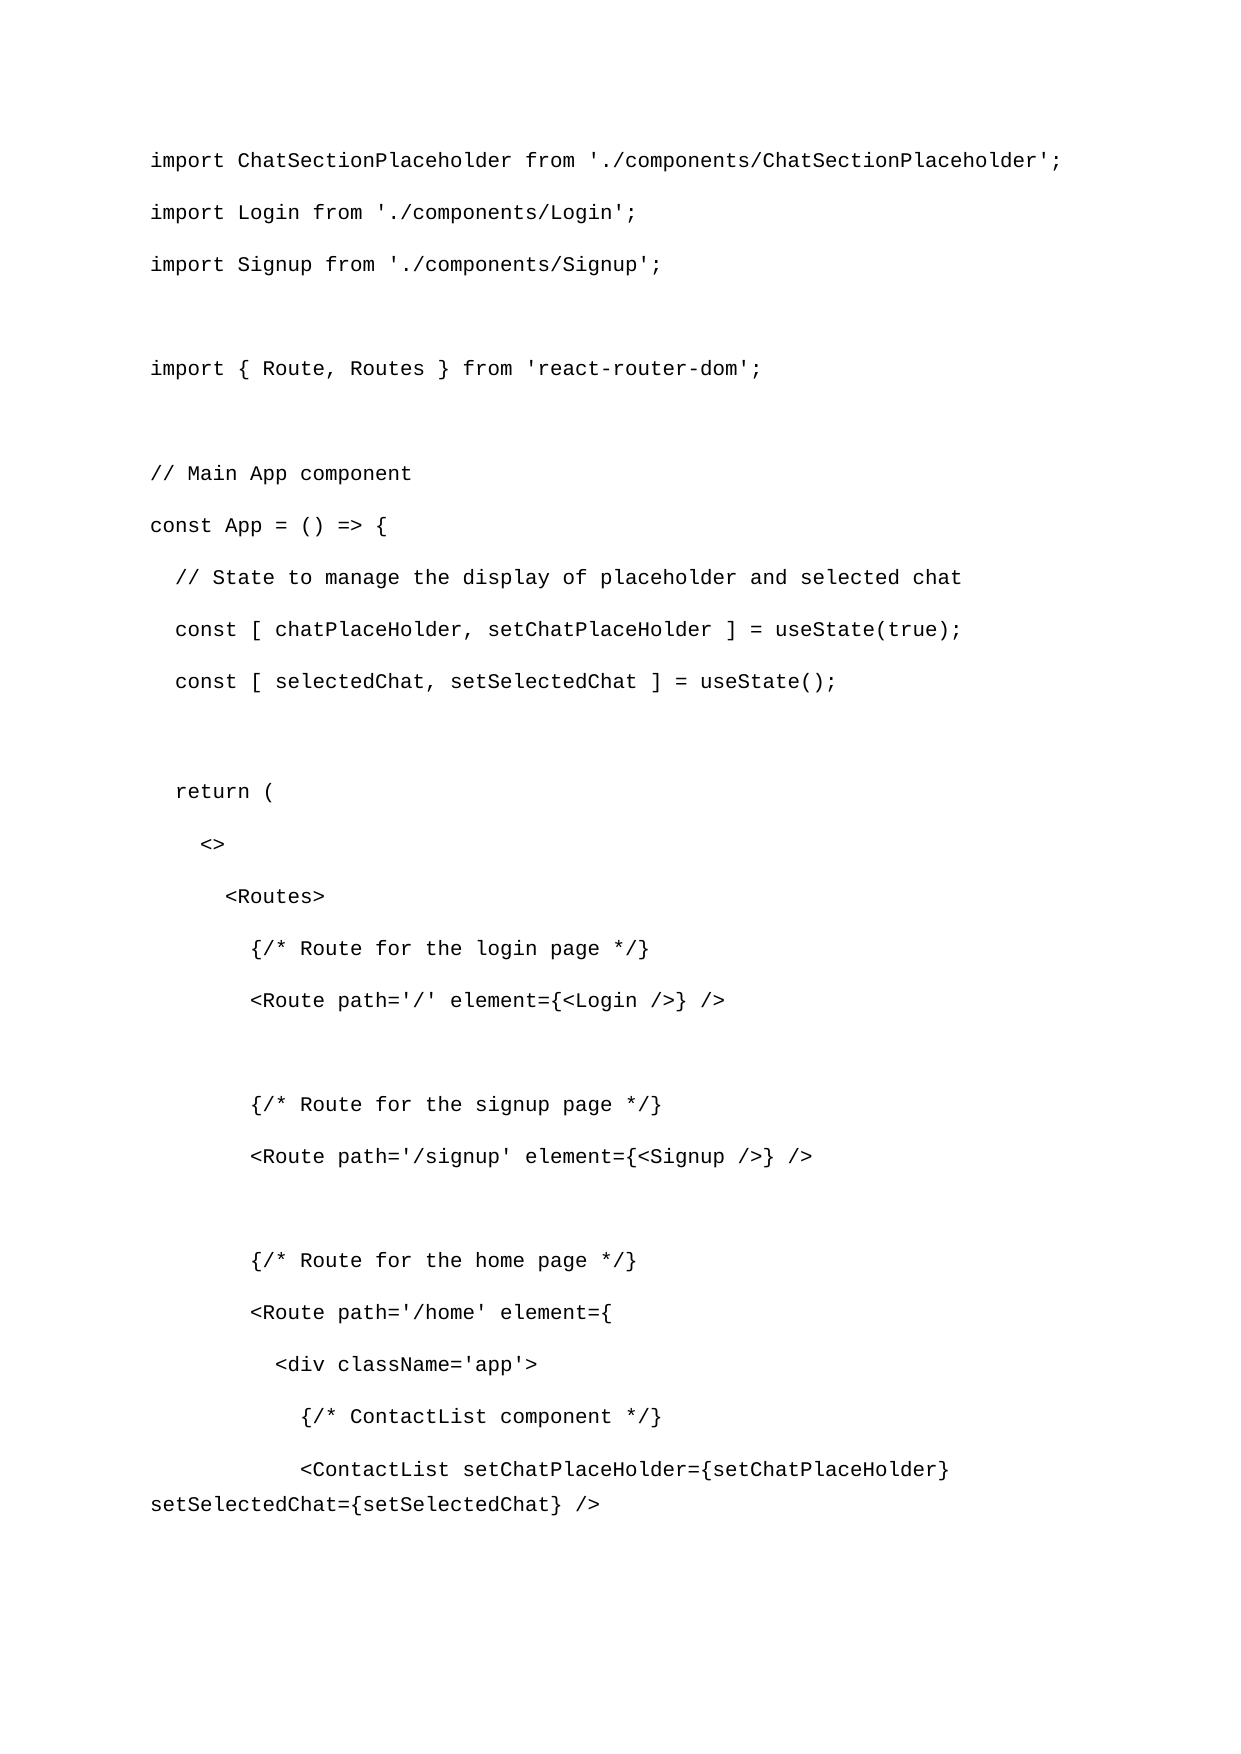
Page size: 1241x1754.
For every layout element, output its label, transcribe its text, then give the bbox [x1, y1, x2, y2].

text <Route path='/home' element={ [150, 1302, 1090, 1326]
text <Routes> [150, 886, 1090, 909]
text <> [150, 834, 1090, 857]
text <div className='app'> [150, 1354, 1090, 1378]
text {/* ContactList component */} [150, 1407, 1090, 1430]
text const [ selectedChat, setSelectedChat ] = useState(); [150, 671, 1090, 694]
text import Signup from './components/Signup'; [150, 254, 1090, 278]
text <Route path='/signup' element={<Signup />} /> [150, 1146, 1090, 1170]
text import Login from './components/Login'; [150, 202, 1090, 226]
text {/* Route for the signup page */} [150, 1094, 1090, 1118]
text <Route path='/' element={<Login />} /> [150, 990, 1090, 1013]
text return ( [150, 782, 1090, 805]
text {/* Route for the login page */} [150, 938, 1090, 961]
text import { Route, Routes } from 'react-router-dom'; [150, 358, 1090, 382]
text // State to manage the display of placeholder and selected chat [150, 567, 1090, 590]
text <ContactList setChatPlaceHolder={setChatPlaceHolder} setSelectedChat={setSelectedChat} /> [150, 1459, 1090, 1518]
text const App = () => { [150, 514, 1090, 538]
text import ChatSectionPlaceholder from './components/ChatSectionPlaceholder'; [150, 150, 1090, 174]
text const [ chatPlaceHolder, setChatPlaceHolder ] = useState(true); [150, 619, 1090, 642]
text // Main App component [150, 462, 1090, 486]
text {/* Route for the home page */} [150, 1250, 1090, 1274]
